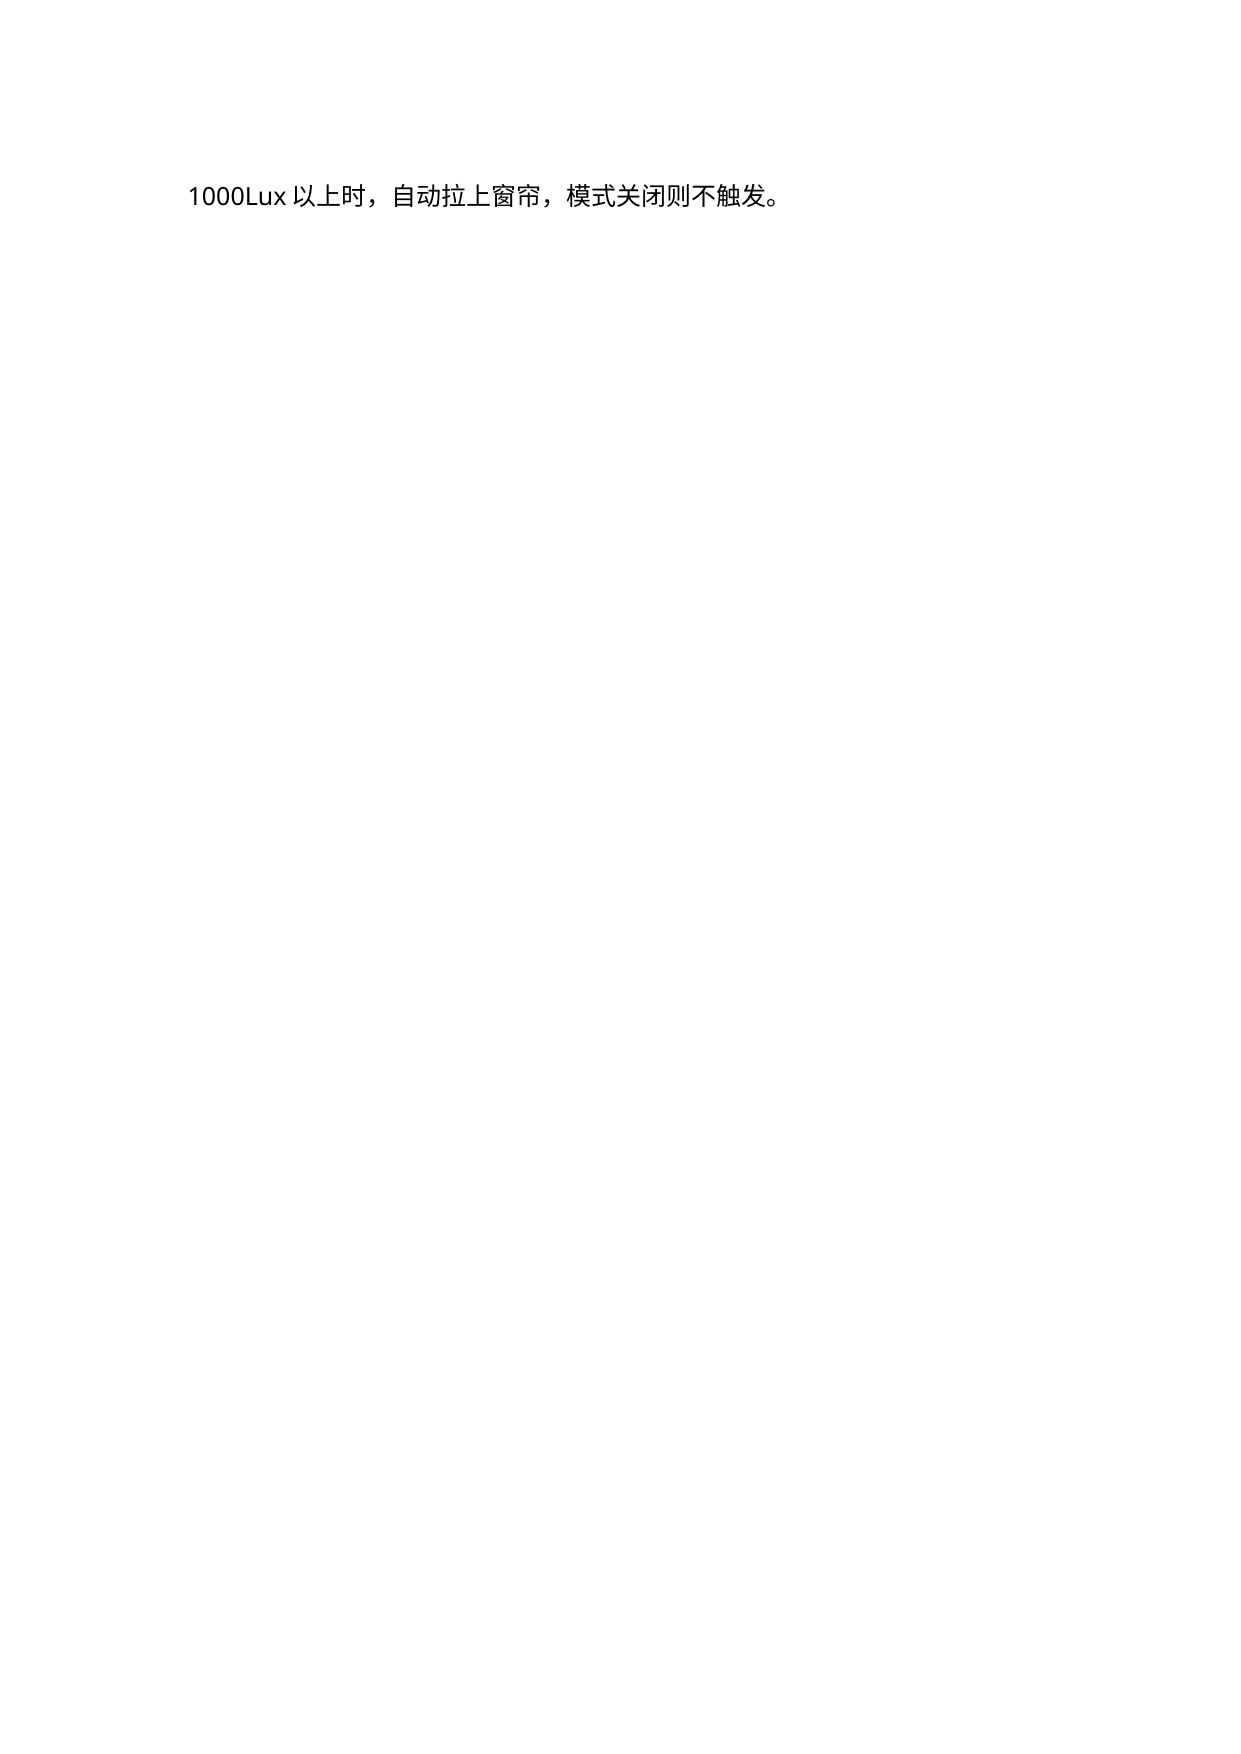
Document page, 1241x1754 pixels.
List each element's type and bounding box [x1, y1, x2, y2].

text [187, 162, 1053, 227]
